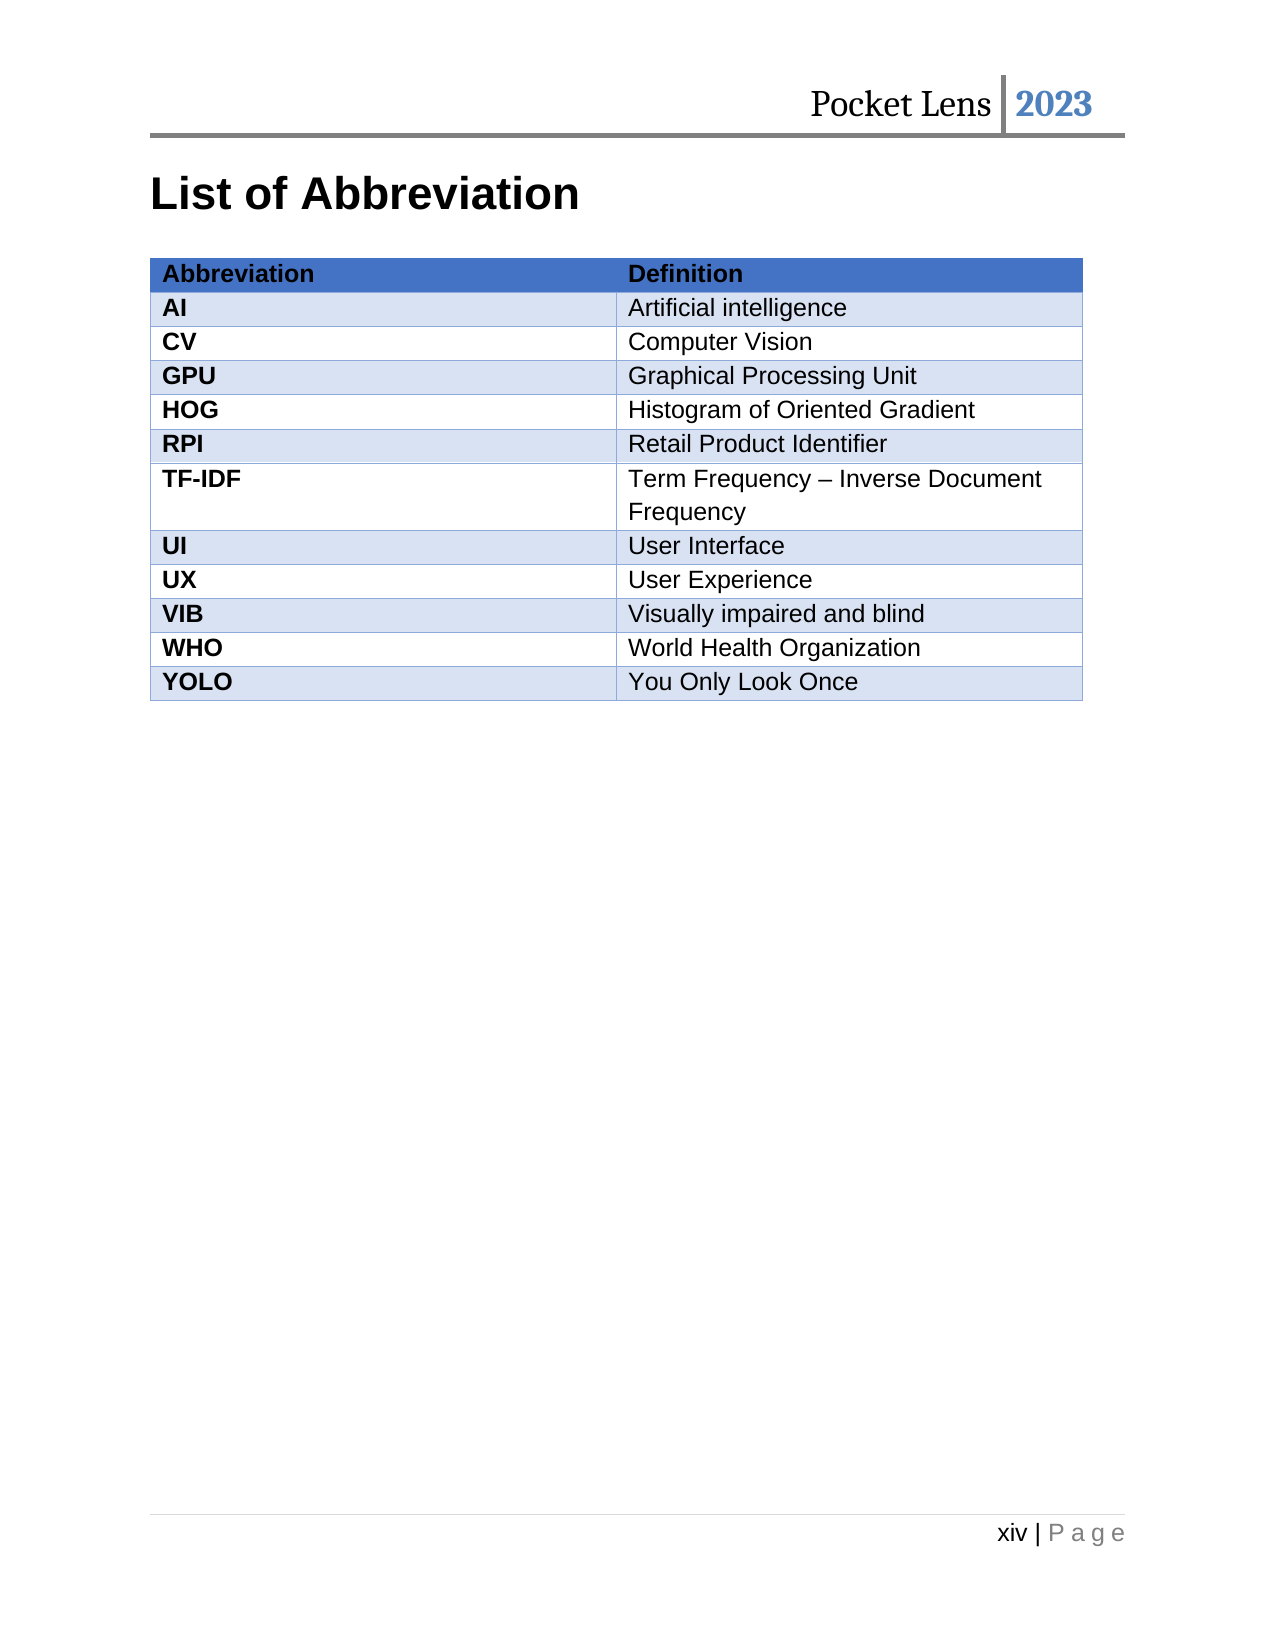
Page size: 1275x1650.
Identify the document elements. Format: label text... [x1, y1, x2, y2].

table_cell Artificial intelligence [617, 293, 1082, 326]
table_cell GPU [151, 361, 616, 394]
table_cell Histogram of Oriented Gradient [617, 395, 1082, 428]
table_cell Term Frequency – Inverse Document Frequency [617, 464, 1082, 529]
subtitle List of Abbreviation [150, 167, 1125, 219]
table_cell Retail Product Identifier [617, 430, 1082, 462]
table_cell World Health Organization [617, 633, 1082, 666]
table_cell HOG [151, 395, 616, 428]
table_cell Visually impaired and blind [617, 599, 1082, 632]
table_cell Graphical Processing Unit [617, 361, 1082, 394]
table_cell TF-IDF [151, 464, 616, 529]
table_cell User Experience [617, 565, 1082, 598]
table_cell RPI [151, 430, 616, 462]
table_cell YOLO [151, 667, 616, 700]
table_cell VIB [151, 599, 616, 632]
table_cell WHO [151, 633, 616, 666]
table_cell UX [151, 565, 616, 598]
table_cell UI [151, 531, 616, 564]
table_cell CV [151, 327, 616, 360]
table_cell User Interface [617, 531, 1082, 564]
table_header Abbreviation [151, 259, 616, 292]
table_cell Computer Vision [617, 327, 1082, 360]
table_cell AI [151, 293, 616, 326]
table_header Definition [617, 259, 1082, 292]
table_cell You Only Look Once [617, 667, 1082, 700]
